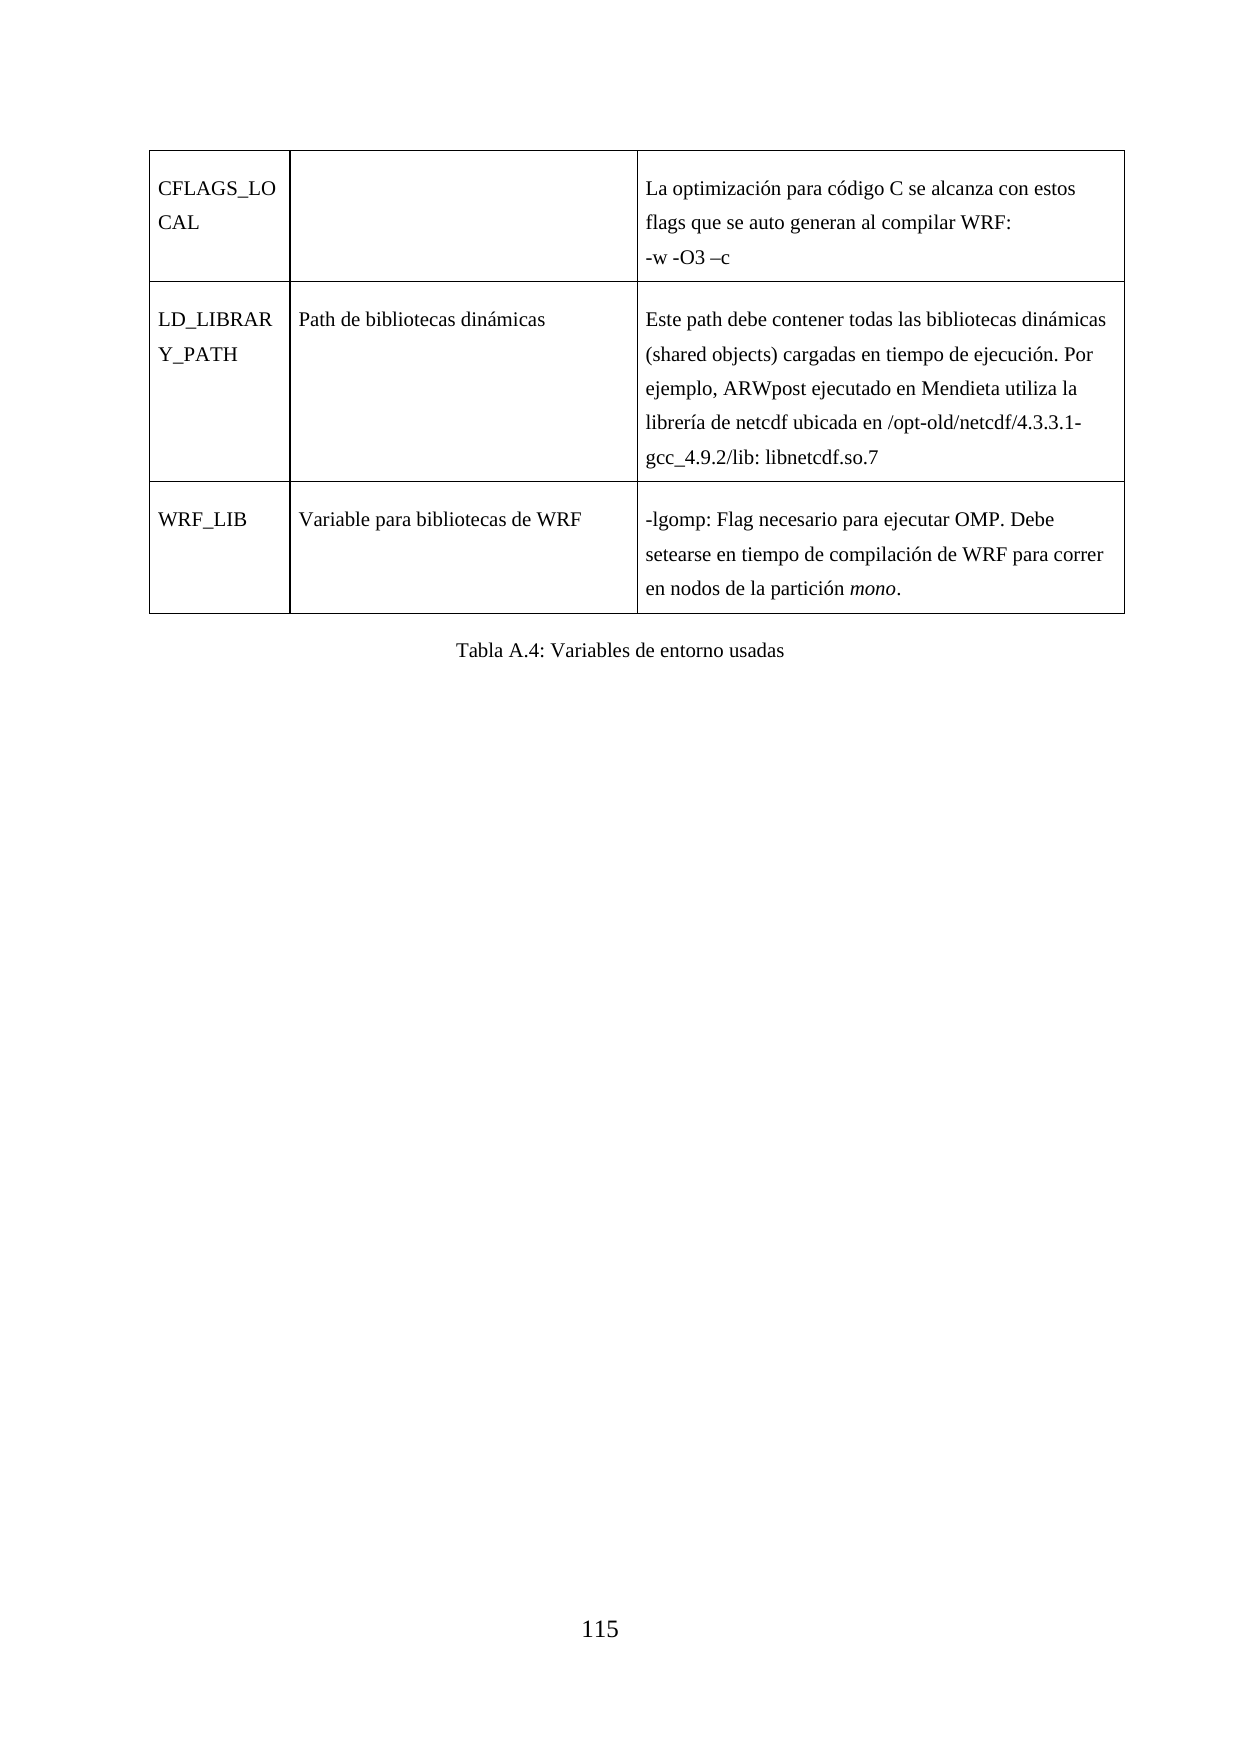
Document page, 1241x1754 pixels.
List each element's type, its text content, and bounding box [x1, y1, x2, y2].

table_cell [291, 151, 637, 281]
table_cell La optimización para código C se alcanza con estos flags que se auto generan al compilar WRF: -w -O3 –c [638, 151, 1124, 281]
table_cell Path de bibliotecas dinámicas [291, 282, 637, 481]
table_cell LD_LIBRARY_PATH [150, 282, 289, 481]
table_cell Este path debe contener todas las bibliotecas dinámicas (shared objects) cargadas en tiempo de ejecución. Por ejemplo, ARWpost ejecutado en Mendieta utiliza la librería de netcdf ubicada en /opt-old/netcdf/4.3.3.1-gcc_4.9.2/lib: libnetcdf.so.7 [638, 282, 1124, 481]
table_cell WRF_LIB [150, 482, 289, 612]
table_cell -lgomp: Flag necesario para ejecutar OMP. Debe setearse en tiempo de compilación de WRF para correr en nodos de la partición mono. [638, 482, 1124, 612]
table_cell Variable para bibliotecas de WRF [291, 482, 637, 612]
table_cell CFLAGS_LOCAL [150, 151, 289, 281]
